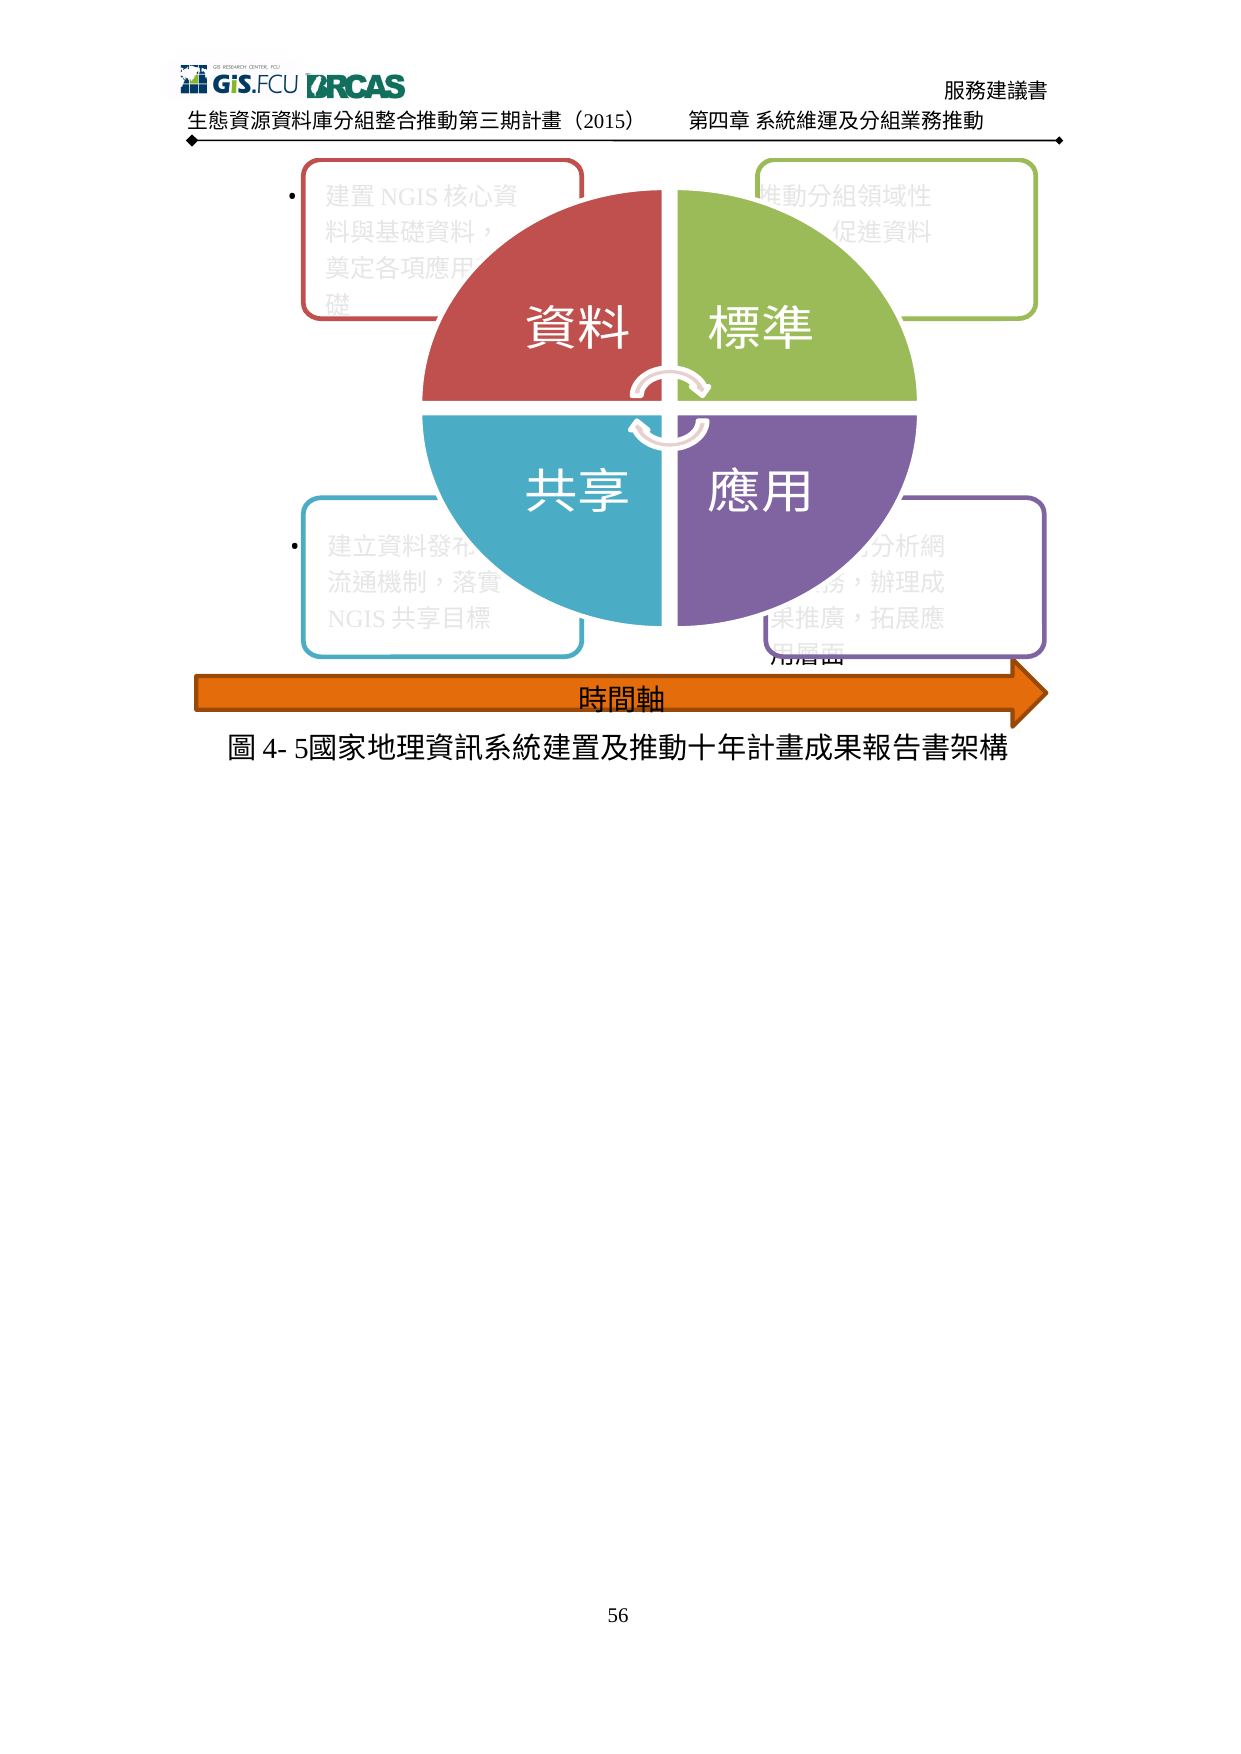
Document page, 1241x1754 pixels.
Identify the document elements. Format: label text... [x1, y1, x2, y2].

picture [167, 57, 304, 100]
picture [305, 73, 407, 100]
text 圖4- 5國家地理資訊系統建置及推動十年計畫成果報告書架構 [187, 725, 1048, 767]
